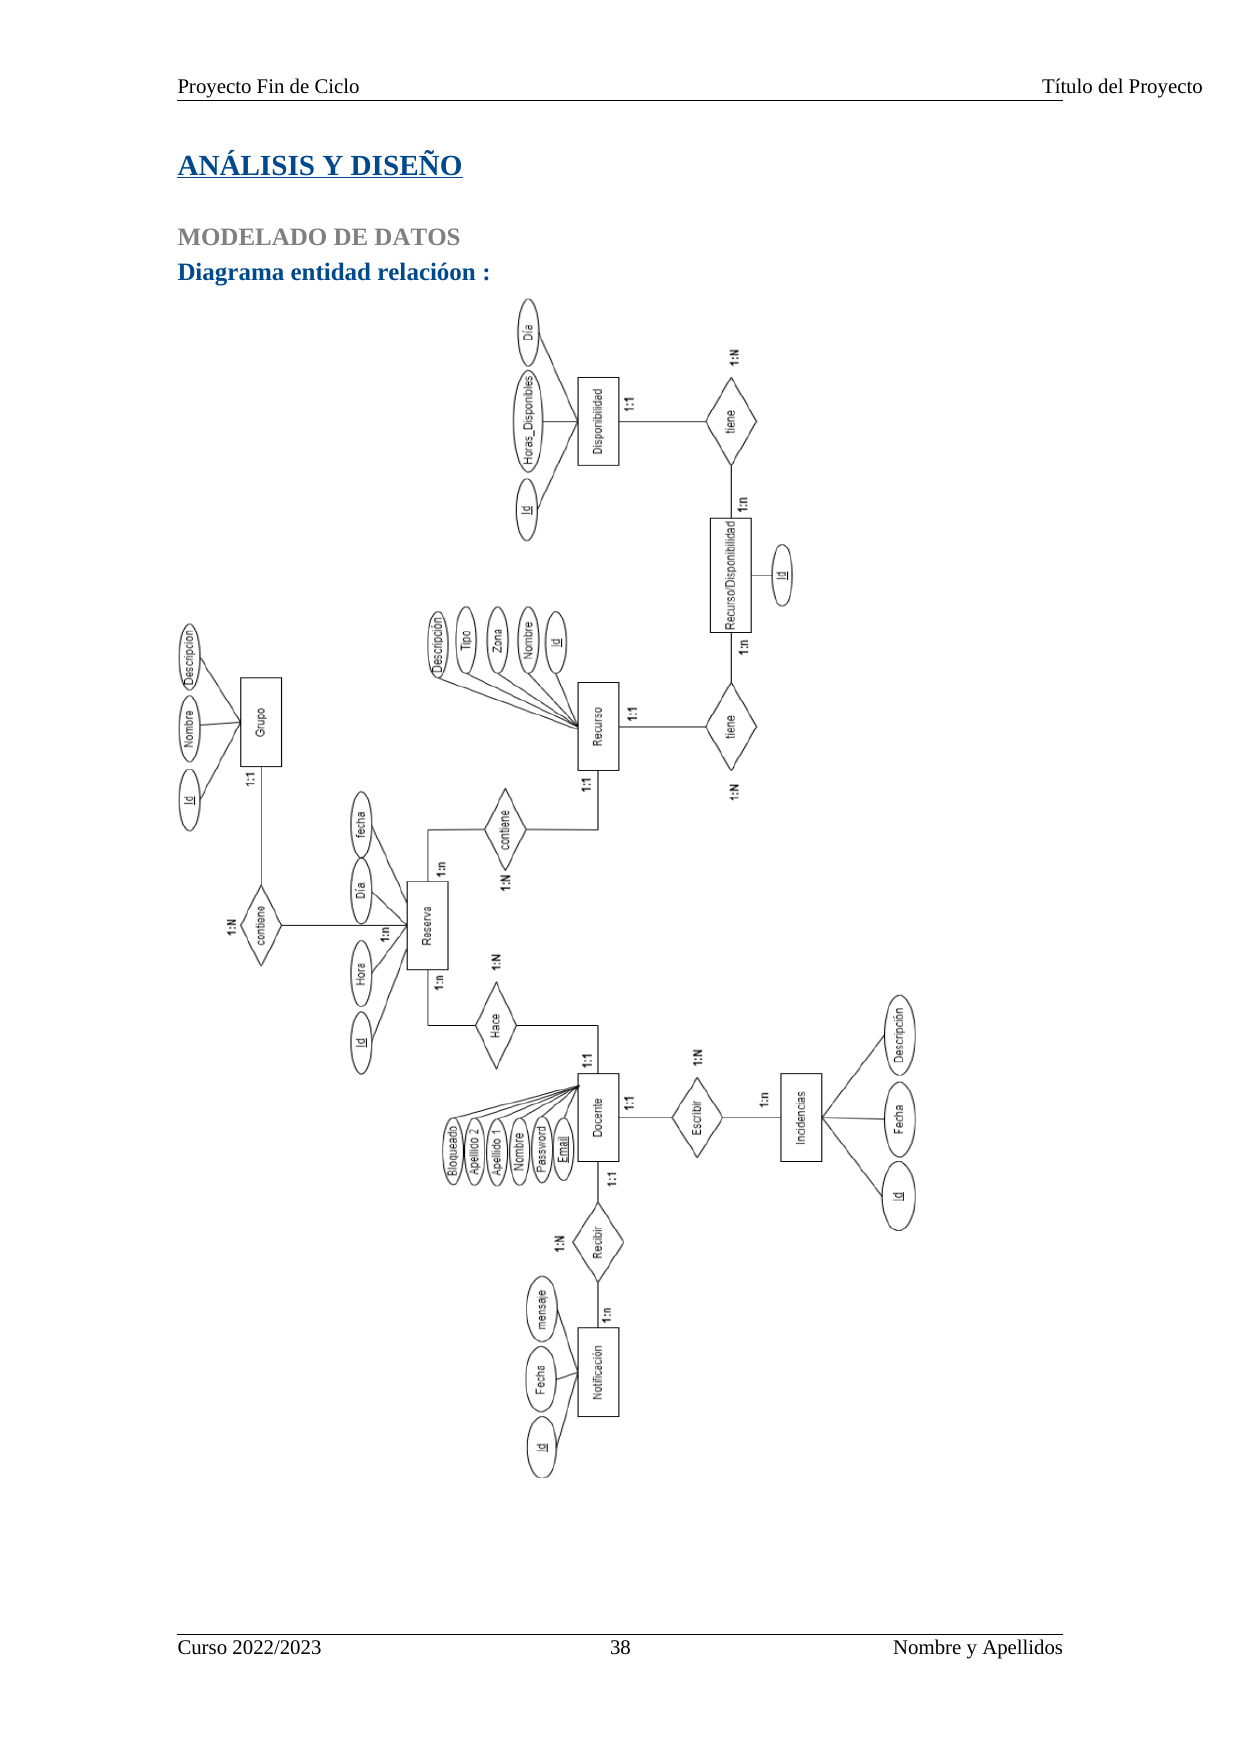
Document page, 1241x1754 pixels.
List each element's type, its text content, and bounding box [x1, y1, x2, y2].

subtitle ANÁLISIS Y DISEÑO [177, 148, 1063, 181]
subtitle Diagrama entidad relacióon : [177, 257, 1063, 286]
subtitle MODELADO DE DATOS [177, 222, 1063, 251]
picture [179, 300, 915, 1477]
